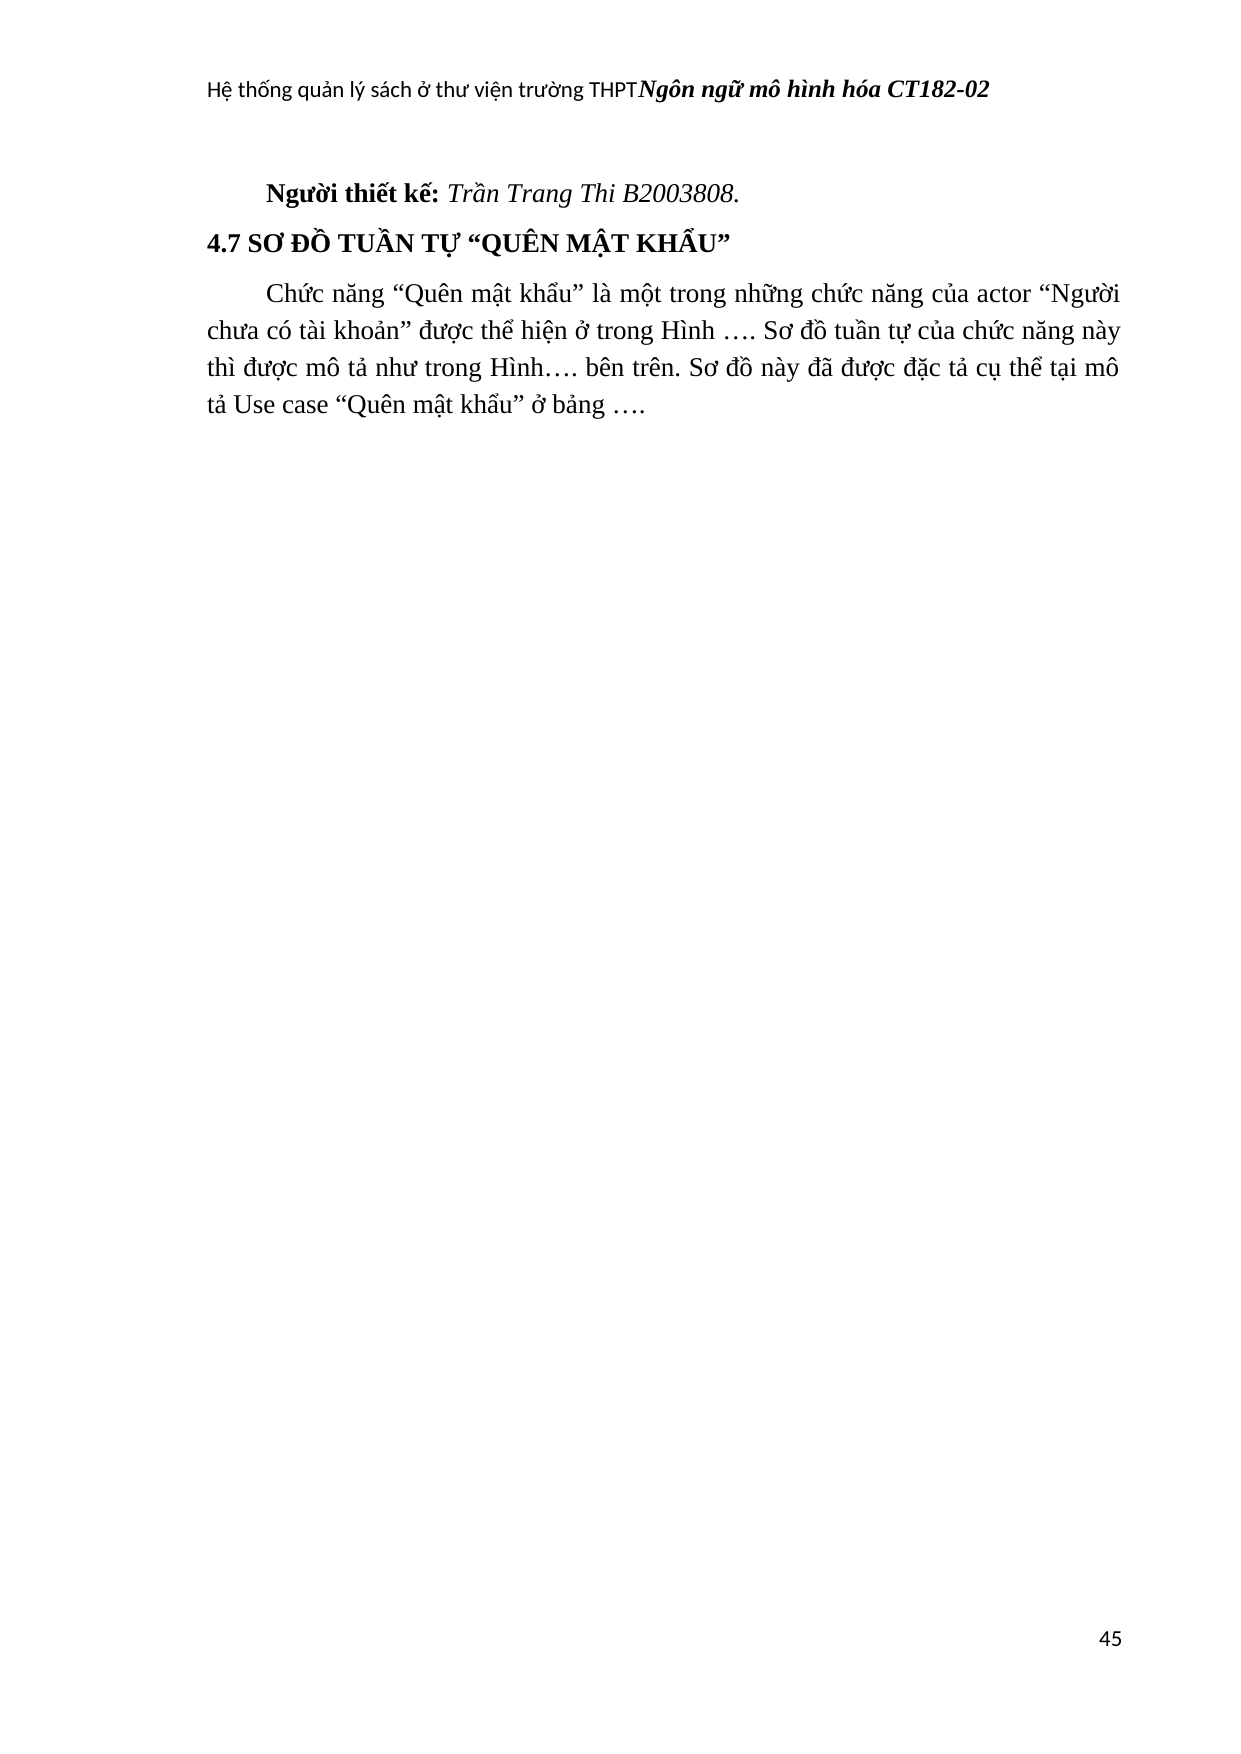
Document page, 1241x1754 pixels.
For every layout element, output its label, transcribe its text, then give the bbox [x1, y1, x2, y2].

subtitle 4.7 SƠ ĐỒ TUẦN TỰ “QUÊN MẬT KHẨU” [207, 227, 1122, 258]
text Người thiết kế: Trần Trang Thi B2003808. [207, 177, 1122, 208]
text Chức năng “Quên mật khẩu” là một trong những chức năng của actor “Người chưa có tài khoản” được thể hiện ở trong Hình …. Sơ đồ tuần tự của chức năng này thì được mô tả như trong Hình…. bên trên. Sơ đồ này đã được đặc tả cụ thể tại mô tả Use case “Quên mật khẩu” ở bảng …. [207, 277, 1122, 420]
